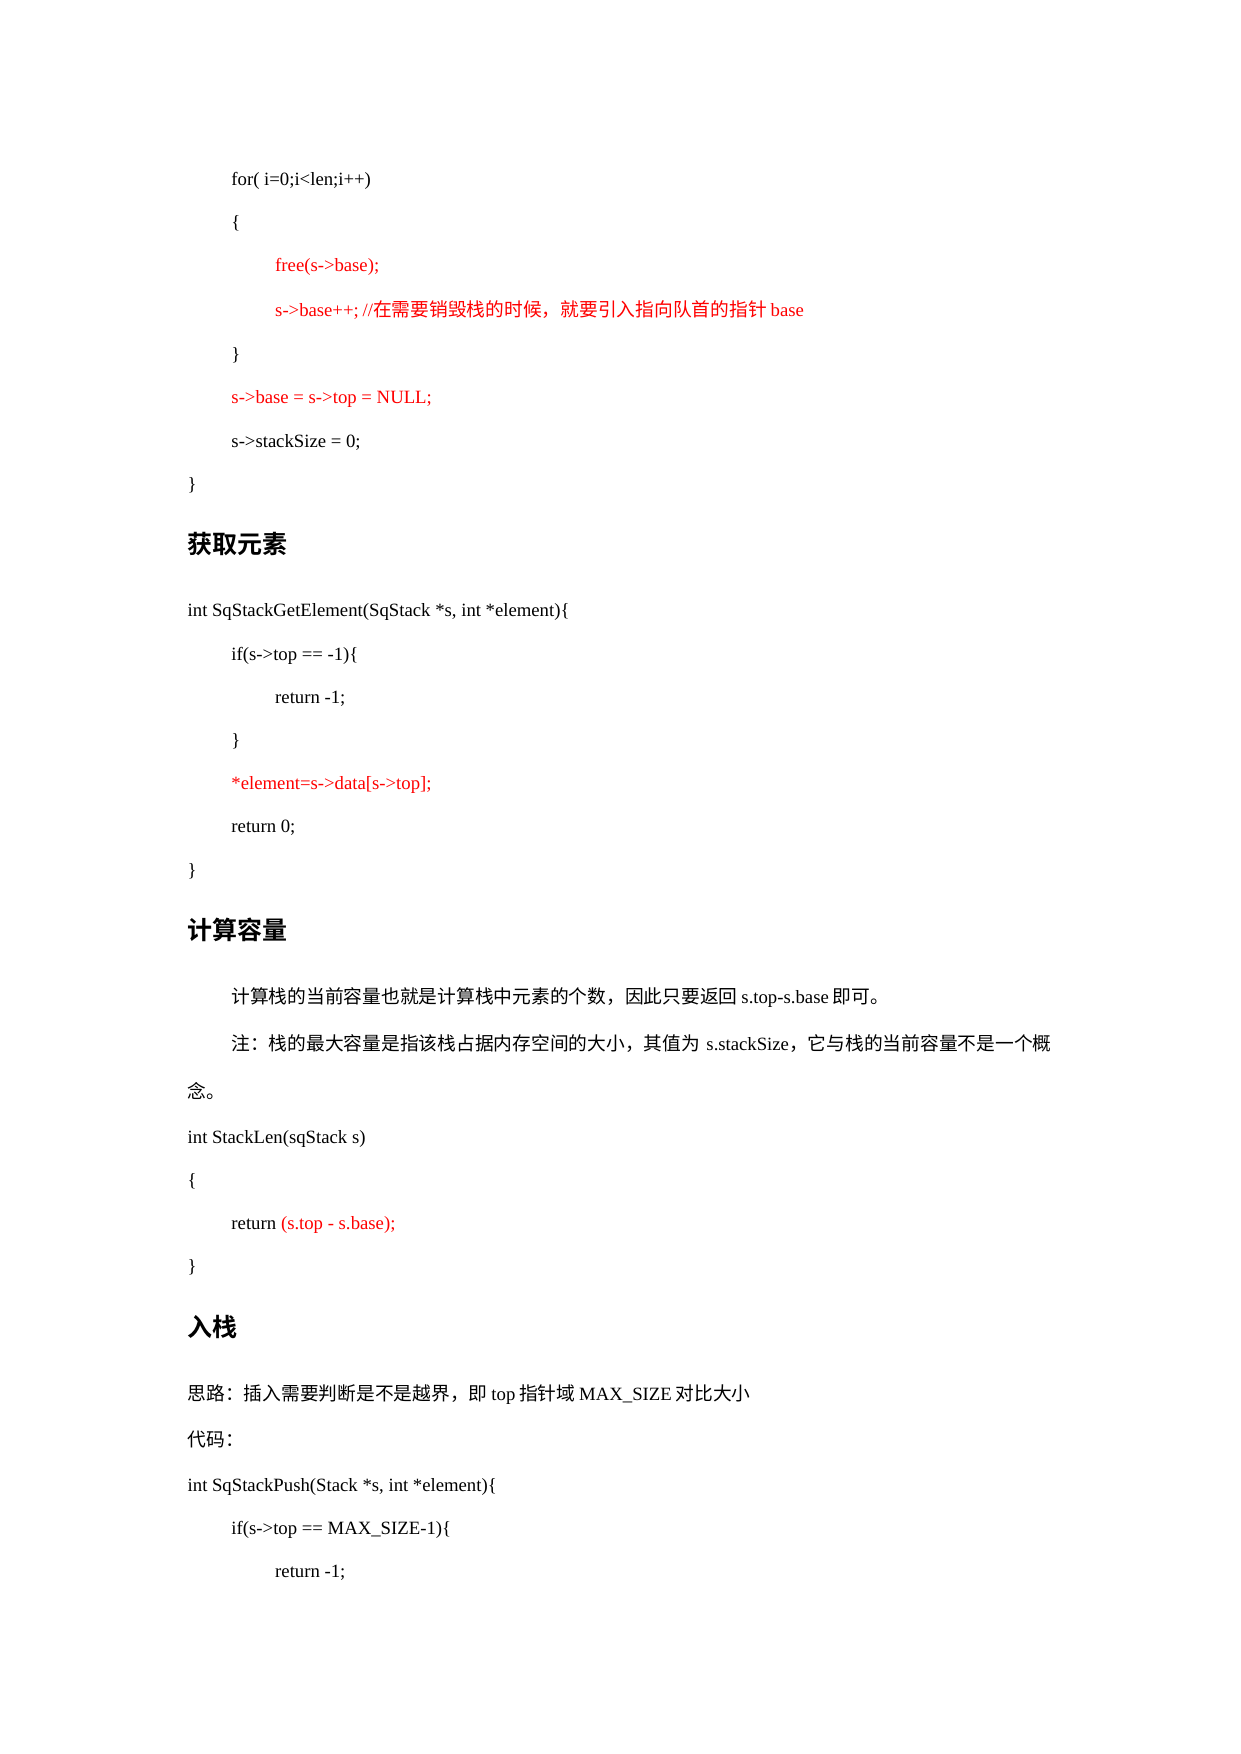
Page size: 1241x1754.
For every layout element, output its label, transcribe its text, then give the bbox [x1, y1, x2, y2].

text if(s->top == -1){ [187, 637, 1053, 669]
text return -1; [187, 680, 1053, 713]
subtitle 获取元素 [187, 511, 1053, 576]
text s->stackSize = 0; [187, 424, 1053, 457]
text s->base = s->top = NULL; [187, 381, 1053, 413]
subtitle 入栈 [187, 1293, 1053, 1358]
text free(s->base); [187, 248, 1053, 281]
text } [187, 723, 1053, 756]
subtitle 计算容量 [187, 896, 1053, 961]
text } [187, 467, 1053, 500]
text int SqStackGetElement(SqStack *s, int *element){ [187, 594, 1053, 626]
text if(s->top == MAX_SIZE-1){ [187, 1512, 1053, 1544]
text int StackLen(sqStack s) [187, 1120, 1053, 1153]
text for( i=0;i<len;i++) [187, 162, 1053, 194]
text } [187, 1250, 1053, 1282]
text 思路：插入需要判断是不是越界，即top指针域MAX_SIZE对比大小 [187, 1376, 1053, 1409]
text } [187, 338, 1053, 370]
text return 0; [187, 810, 1053, 842]
text return (s.top - s.base); [187, 1207, 1053, 1239]
text { [187, 1163, 1053, 1196]
text int SqStackPush(Stack *s, int *element){ [187, 1468, 1053, 1501]
text { [187, 205, 1053, 238]
text } [187, 853, 1053, 886]
text 注：栈的最大容量是指该栈占据内存空间的大小，其值为s.stackSize，它与栈的当前容量不是一个概念。 [187, 1026, 1053, 1107]
text s->base++; //在需要销毁栈的时候，就要引入指向队首的指针base [187, 292, 1053, 324]
text return -1; [187, 1555, 1053, 1587]
text *element=s->data[s->top]; [187, 767, 1053, 799]
text 代码： [187, 1422, 1053, 1455]
text 计算栈的当前容量也就是计算栈中元素的个数，因此只要返回s.top-s.base即可。 [187, 979, 1053, 1012]
